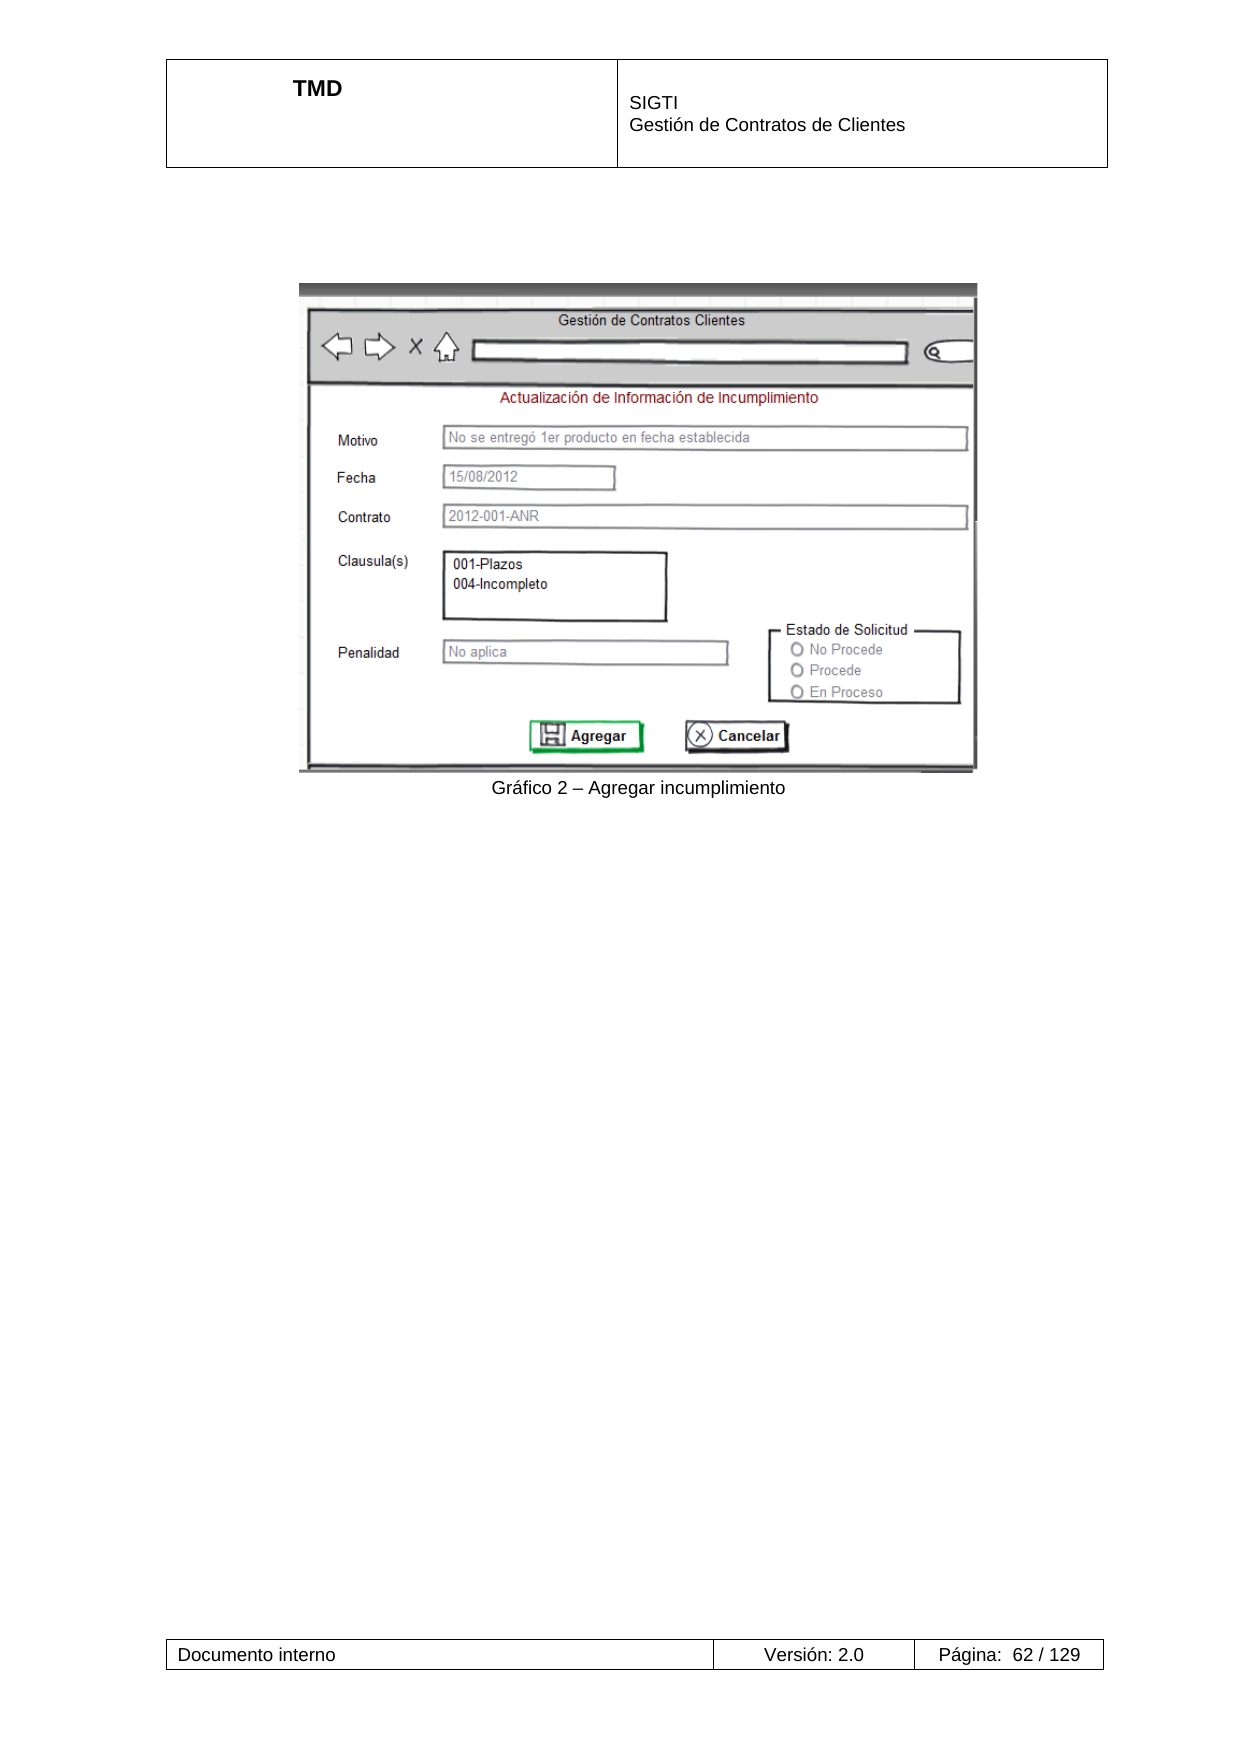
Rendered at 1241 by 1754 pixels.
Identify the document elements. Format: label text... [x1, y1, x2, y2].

picture [299, 283, 978, 773]
list Gráfico 2 – Agregar incumplimiento [184, 777, 1092, 798]
